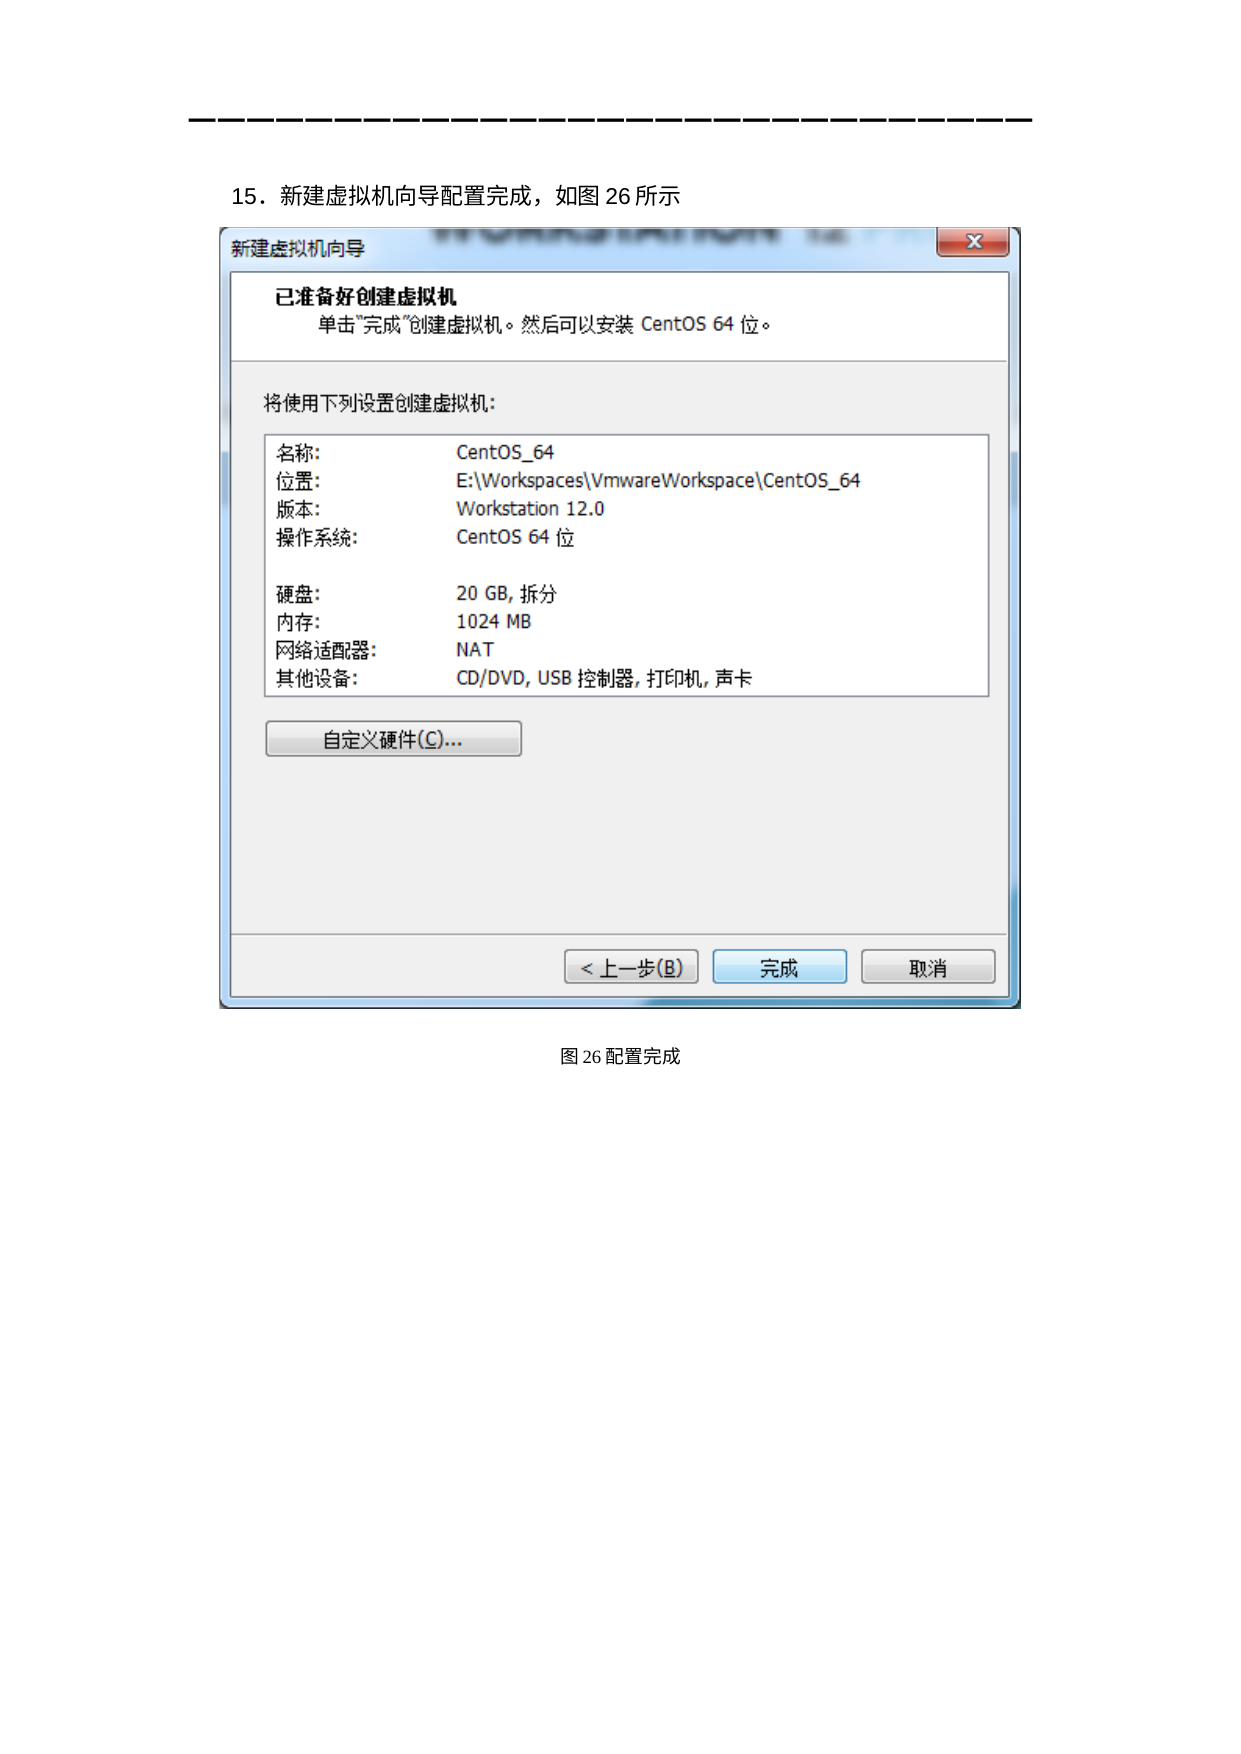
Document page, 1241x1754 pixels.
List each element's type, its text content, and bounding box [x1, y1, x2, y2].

text 15．新建虚拟机向导配置完成，如图26所示 [231, 162, 1053, 227]
picture [219, 227, 1021, 1009]
text 图26 配置完成 [187, 1039, 1053, 1072]
